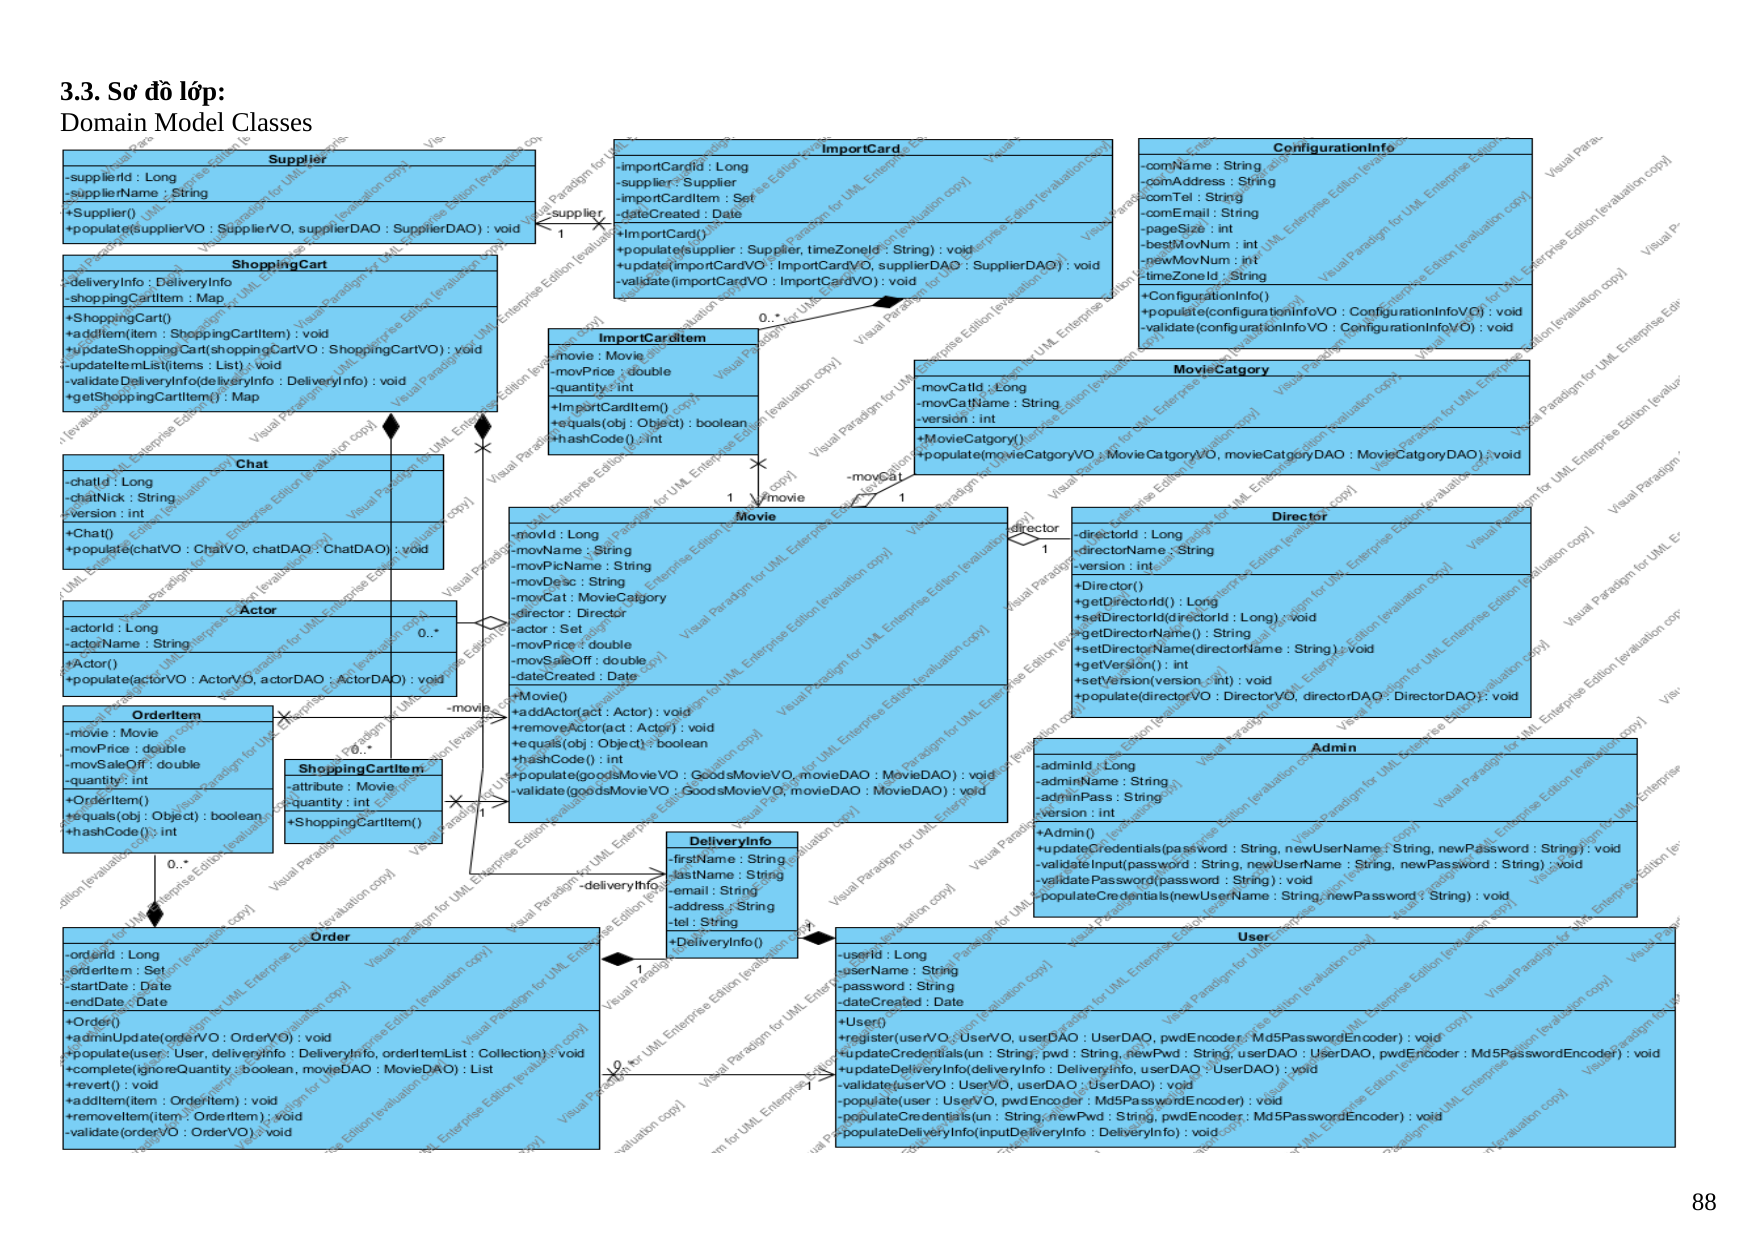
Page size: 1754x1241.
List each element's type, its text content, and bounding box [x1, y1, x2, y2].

text 3.3. Sơ đồ lớp: [60, 75, 1716, 106]
text Domain Model Classes [60, 106, 1716, 137]
picture [60, 137, 1680, 1153]
